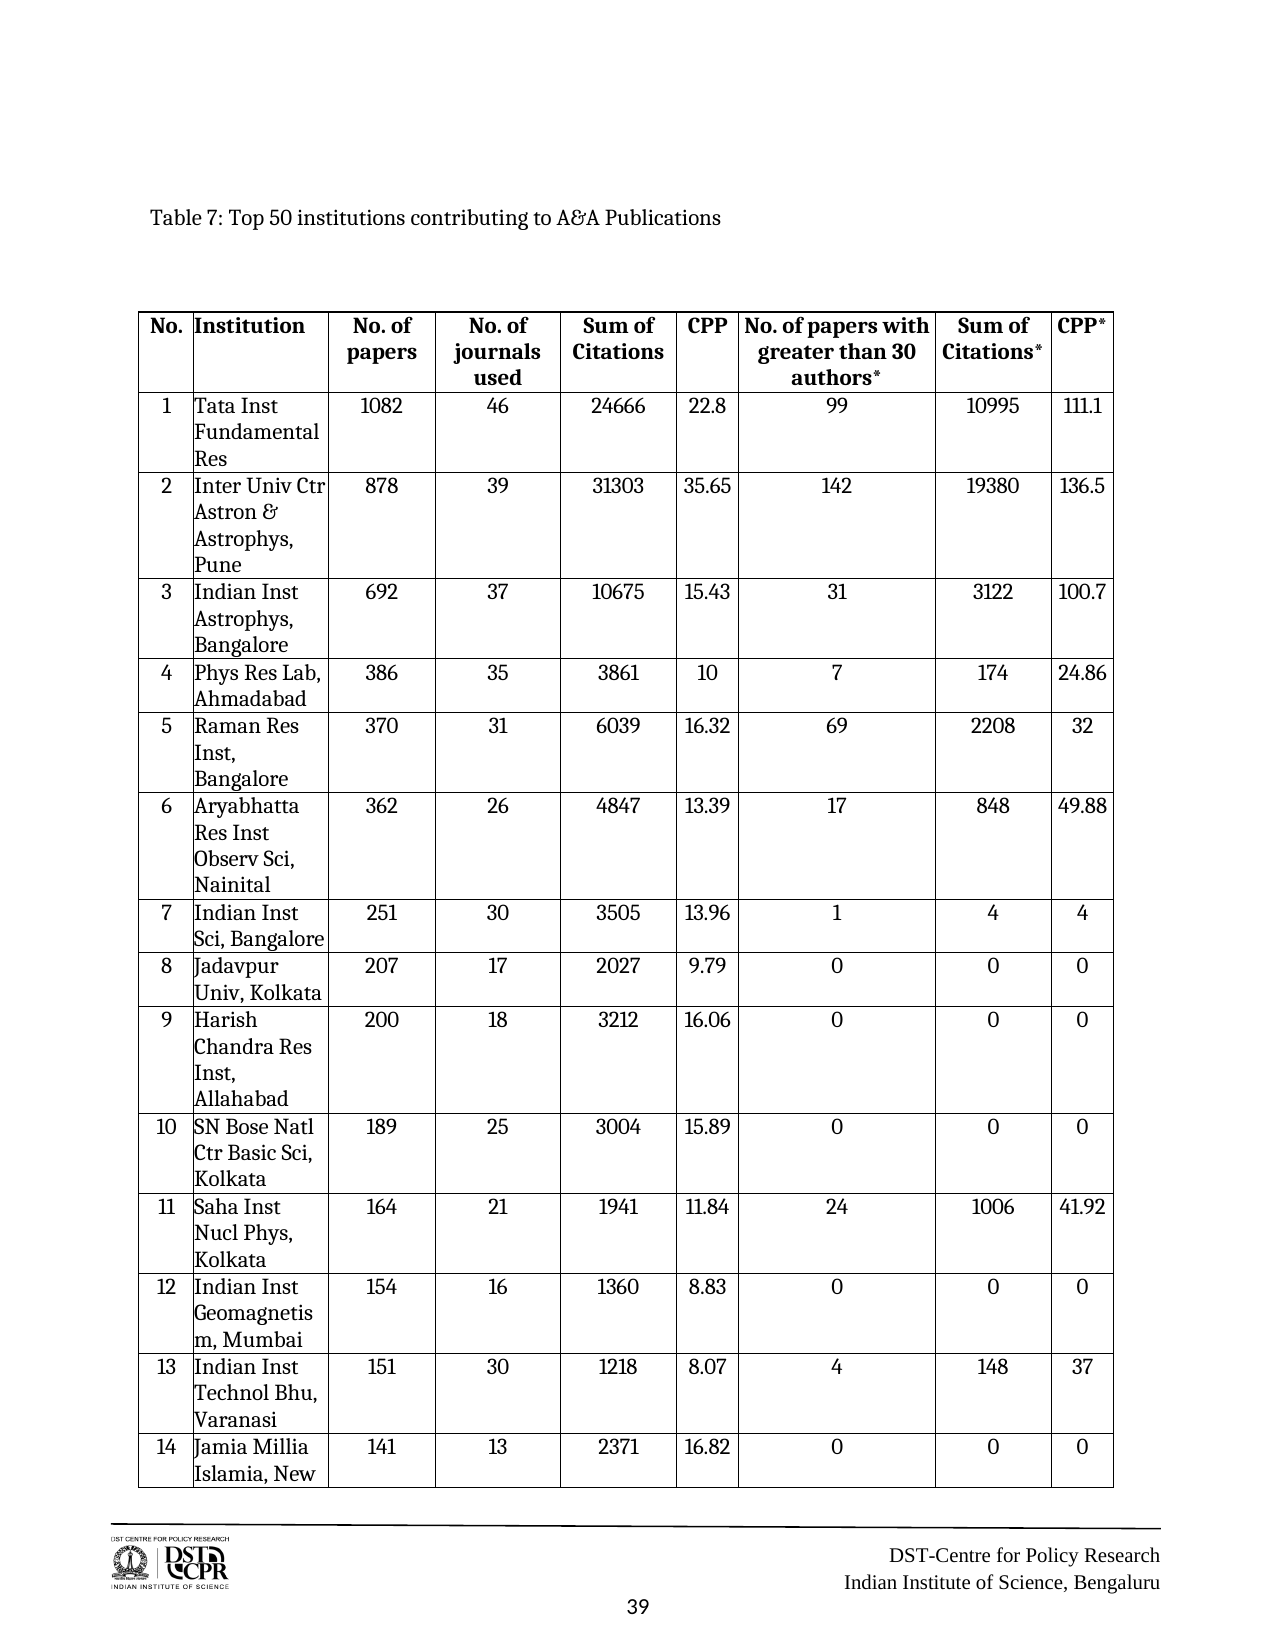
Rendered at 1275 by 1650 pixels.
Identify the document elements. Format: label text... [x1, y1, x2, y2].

table_cell Aryabhatta Res Inst Observ Sci, Nainital [194, 793, 328, 898]
table_cell 4 [936, 900, 1051, 952]
table_cell 30 [436, 900, 560, 952]
table_cell 370 [329, 713, 435, 792]
table_cell 32 [1052, 713, 1113, 792]
table_cell 3122 [936, 579, 1051, 658]
table_cell 848 [936, 793, 1051, 898]
table_cell 30 [436, 1354, 560, 1433]
table_cell 35 [436, 659, 560, 712]
table_cell 3212 [561, 1007, 676, 1112]
table_header No. of papers with greater than 30 authors* [739, 313, 935, 392]
table_cell Jadavpur Univ, Kolkata [194, 953, 328, 1006]
table_cell 11 [139, 1194, 193, 1273]
table_cell 0 [1052, 1434, 1113, 1487]
table_cell 10 [139, 1114, 193, 1193]
table_cell 10675 [561, 579, 676, 658]
table_cell Indian Inst Technol Bhu, Varanasi [194, 1354, 328, 1433]
table_cell 37 [1052, 1354, 1113, 1433]
table_cell 386 [329, 659, 435, 712]
table_cell 251 [329, 900, 435, 952]
table_cell 164 [329, 1194, 435, 1273]
table_cell 1218 [561, 1354, 676, 1433]
table_cell 25 [436, 1114, 560, 1193]
table_cell 17 [739, 793, 935, 898]
table_cell 151 [329, 1354, 435, 1433]
table_cell 8 [139, 953, 193, 1006]
table_cell Indian Inst Geomagnetism, Mumbai [194, 1274, 328, 1353]
table_cell 0 [1052, 1007, 1113, 1112]
table_cell 39 [436, 473, 560, 578]
table_cell 1 [739, 900, 935, 952]
table_cell 0 [936, 1274, 1051, 1353]
table_header Sum of Citations* [936, 313, 1051, 392]
table_cell 100.7 [1052, 579, 1113, 658]
table_cell 10 [677, 659, 738, 712]
table_cell 31 [739, 579, 935, 658]
table_cell 11.84 [677, 1194, 738, 1273]
table_cell 7 [739, 659, 935, 712]
table_cell 18 [436, 1007, 560, 1112]
table_cell 0 [936, 1434, 1051, 1487]
table_cell 2371 [561, 1434, 676, 1487]
table_cell 1941 [561, 1194, 676, 1273]
table_cell 24 [739, 1194, 935, 1273]
table_cell 22.8 [677, 393, 738, 472]
table_cell 99 [739, 393, 935, 472]
table_cell Saha Inst Nucl Phys, Kolkata [194, 1194, 328, 1273]
table_cell 2027 [561, 953, 676, 1006]
table_cell 4 [739, 1354, 935, 1433]
table_cell 14 [139, 1434, 193, 1487]
table_cell 0 [936, 1007, 1051, 1112]
table_cell 2208 [936, 713, 1051, 792]
table_cell 0 [739, 1007, 935, 1112]
picture [109, 1533, 232, 1592]
table_cell Indian Inst Astrophys, Bangalore [194, 579, 328, 658]
table_cell 200 [329, 1007, 435, 1112]
table_cell 13.39 [677, 793, 738, 898]
table_cell Indian Inst Sci, Bangalore [194, 900, 328, 952]
table_cell 4 [139, 659, 193, 712]
table_cell 692 [329, 579, 435, 658]
table_header No. of journals used [436, 313, 560, 392]
table_cell 15.89 [677, 1114, 738, 1193]
table_cell 0 [936, 953, 1051, 1006]
table_cell 24666 [561, 393, 676, 472]
table_cell 9.79 [677, 953, 738, 1006]
table_cell 189 [329, 1114, 435, 1193]
table_cell 0 [936, 1114, 1051, 1193]
table_cell 16.82 [677, 1434, 738, 1487]
table_cell 16 [436, 1274, 560, 1353]
table_cell 21 [436, 1194, 560, 1273]
table_cell 69 [739, 713, 935, 792]
table_header CPP* [1052, 313, 1113, 392]
table_cell 3505 [561, 900, 676, 952]
table_cell 0 [1052, 1114, 1113, 1193]
table_cell 13.96 [677, 900, 738, 952]
table_cell Inter Univ Ctr Astron & Astrophys, Pune [194, 473, 328, 578]
table_cell 16.06 [677, 1007, 738, 1112]
table_cell 136.5 [1052, 473, 1113, 578]
table_cell 6039 [561, 713, 676, 792]
table_cell 5 [139, 713, 193, 792]
table_cell 41.92 [1052, 1194, 1113, 1273]
table_header CPP [677, 313, 738, 392]
table_cell 8.83 [677, 1274, 738, 1353]
table_cell 878 [329, 473, 435, 578]
table_header Institution [194, 313, 328, 392]
table_cell 148 [936, 1354, 1051, 1433]
table_cell 4 [1052, 900, 1113, 952]
table_cell 9 [139, 1007, 193, 1112]
table_cell 174 [936, 659, 1051, 712]
table_cell 12 [139, 1274, 193, 1353]
table_cell 6 [139, 793, 193, 898]
table_cell 3 [139, 579, 193, 658]
table_cell 1006 [936, 1194, 1051, 1273]
table_cell 7 [139, 900, 193, 952]
table_cell 10995 [936, 393, 1051, 472]
table_cell 26 [436, 793, 560, 898]
table_cell 13 [139, 1354, 193, 1433]
table_cell 0 [739, 1274, 935, 1353]
table_cell 111.1 [1052, 393, 1113, 472]
table_cell 8.07 [677, 1354, 738, 1433]
table_cell 1360 [561, 1274, 676, 1353]
table_cell SN Bose Natl Ctr Basic Sci, Kolkata [194, 1114, 328, 1193]
table_cell 141 [329, 1434, 435, 1487]
table_cell 3004 [561, 1114, 676, 1193]
table_cell 1 [139, 393, 193, 472]
table_cell 35.65 [677, 473, 738, 578]
table_cell 0 [739, 1434, 935, 1487]
table_cell 37 [436, 579, 560, 658]
table_cell 46 [436, 393, 560, 472]
table_cell Phys Res Lab, Ahmadabad [194, 659, 328, 712]
table_cell 0 [1052, 1274, 1113, 1353]
table_cell 17 [436, 953, 560, 1006]
table_cell 0 [739, 1114, 935, 1193]
table_cell Raman Res Inst, Bangalore [194, 713, 328, 792]
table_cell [194, 1434, 328, 1487]
table_cell 15.43 [677, 579, 738, 658]
table_cell 31303 [561, 473, 676, 578]
table_cell 0 [739, 953, 935, 1006]
text Table 7: Top 50 institutions contributing to A&A Publications [150, 205, 1125, 232]
table_cell 19380 [936, 473, 1051, 578]
table_cell 154 [329, 1274, 435, 1353]
table_cell 16.32 [677, 713, 738, 792]
table_cell 3861 [561, 659, 676, 712]
table_header No. [139, 313, 193, 392]
table_cell 207 [329, 953, 435, 1006]
table_cell 1082 [329, 393, 435, 472]
table_cell Harish Chandra Res Inst, Allahabad [194, 1007, 328, 1112]
table_cell 49.88 [1052, 793, 1113, 898]
table_header Sum of Citations [561, 313, 676, 392]
table_cell 31 [436, 713, 560, 792]
table_cell 24.86 [1052, 659, 1113, 712]
table_header No. of papers [329, 313, 435, 392]
table_cell 142 [739, 473, 935, 578]
table_cell Tata Inst Fundamental Res [194, 393, 328, 472]
table_cell 362 [329, 793, 435, 898]
table_cell 2 [139, 473, 193, 578]
table_cell 4847 [561, 793, 676, 898]
table_cell 13 [436, 1434, 560, 1487]
table_cell 0 [1052, 953, 1113, 1006]
